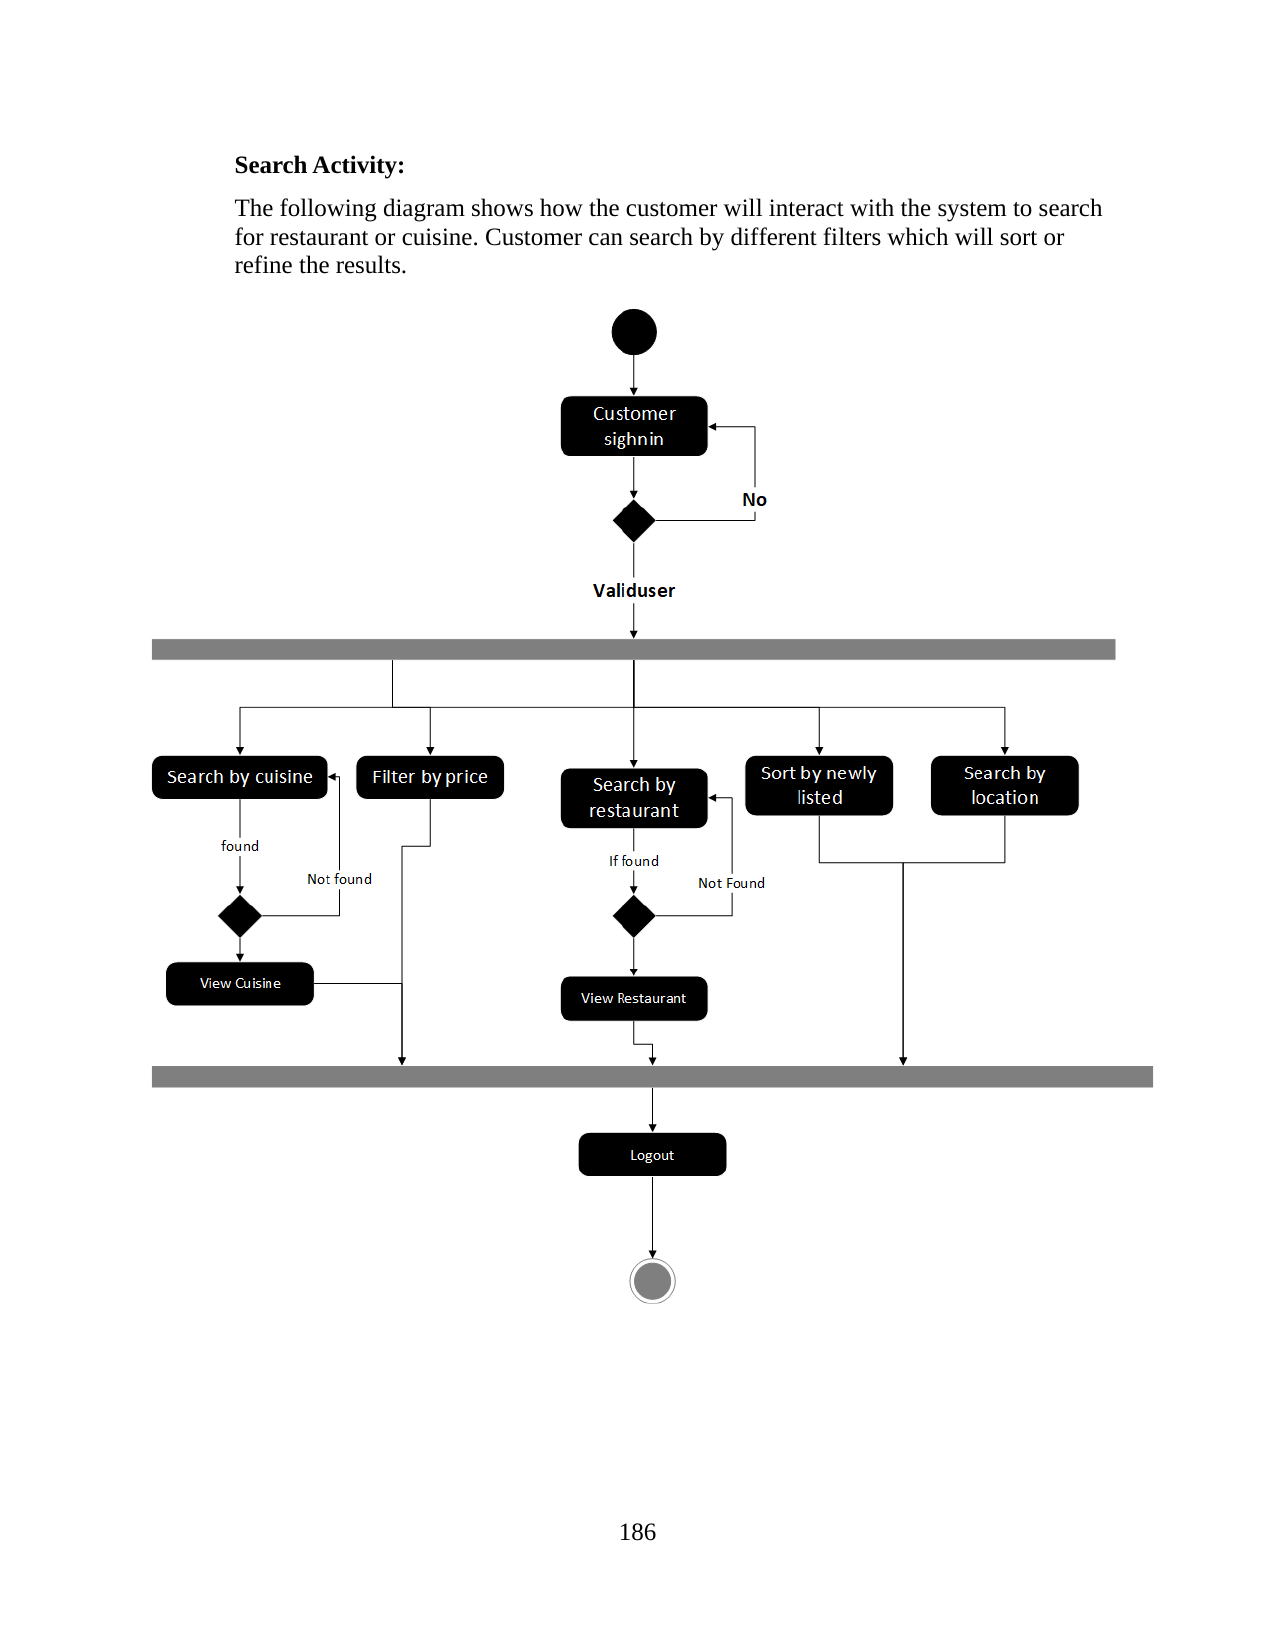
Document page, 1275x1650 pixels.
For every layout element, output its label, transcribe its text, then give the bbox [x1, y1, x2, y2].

picture [150, 308, 1154, 1304]
text The following diagram shows how the customer will interact with the system to search for restaurant or cuisine. Customer can search by different filters which will sort or refine the results. [234, 193, 1125, 279]
subtitle Search Activity: [234, 150, 1125, 179]
